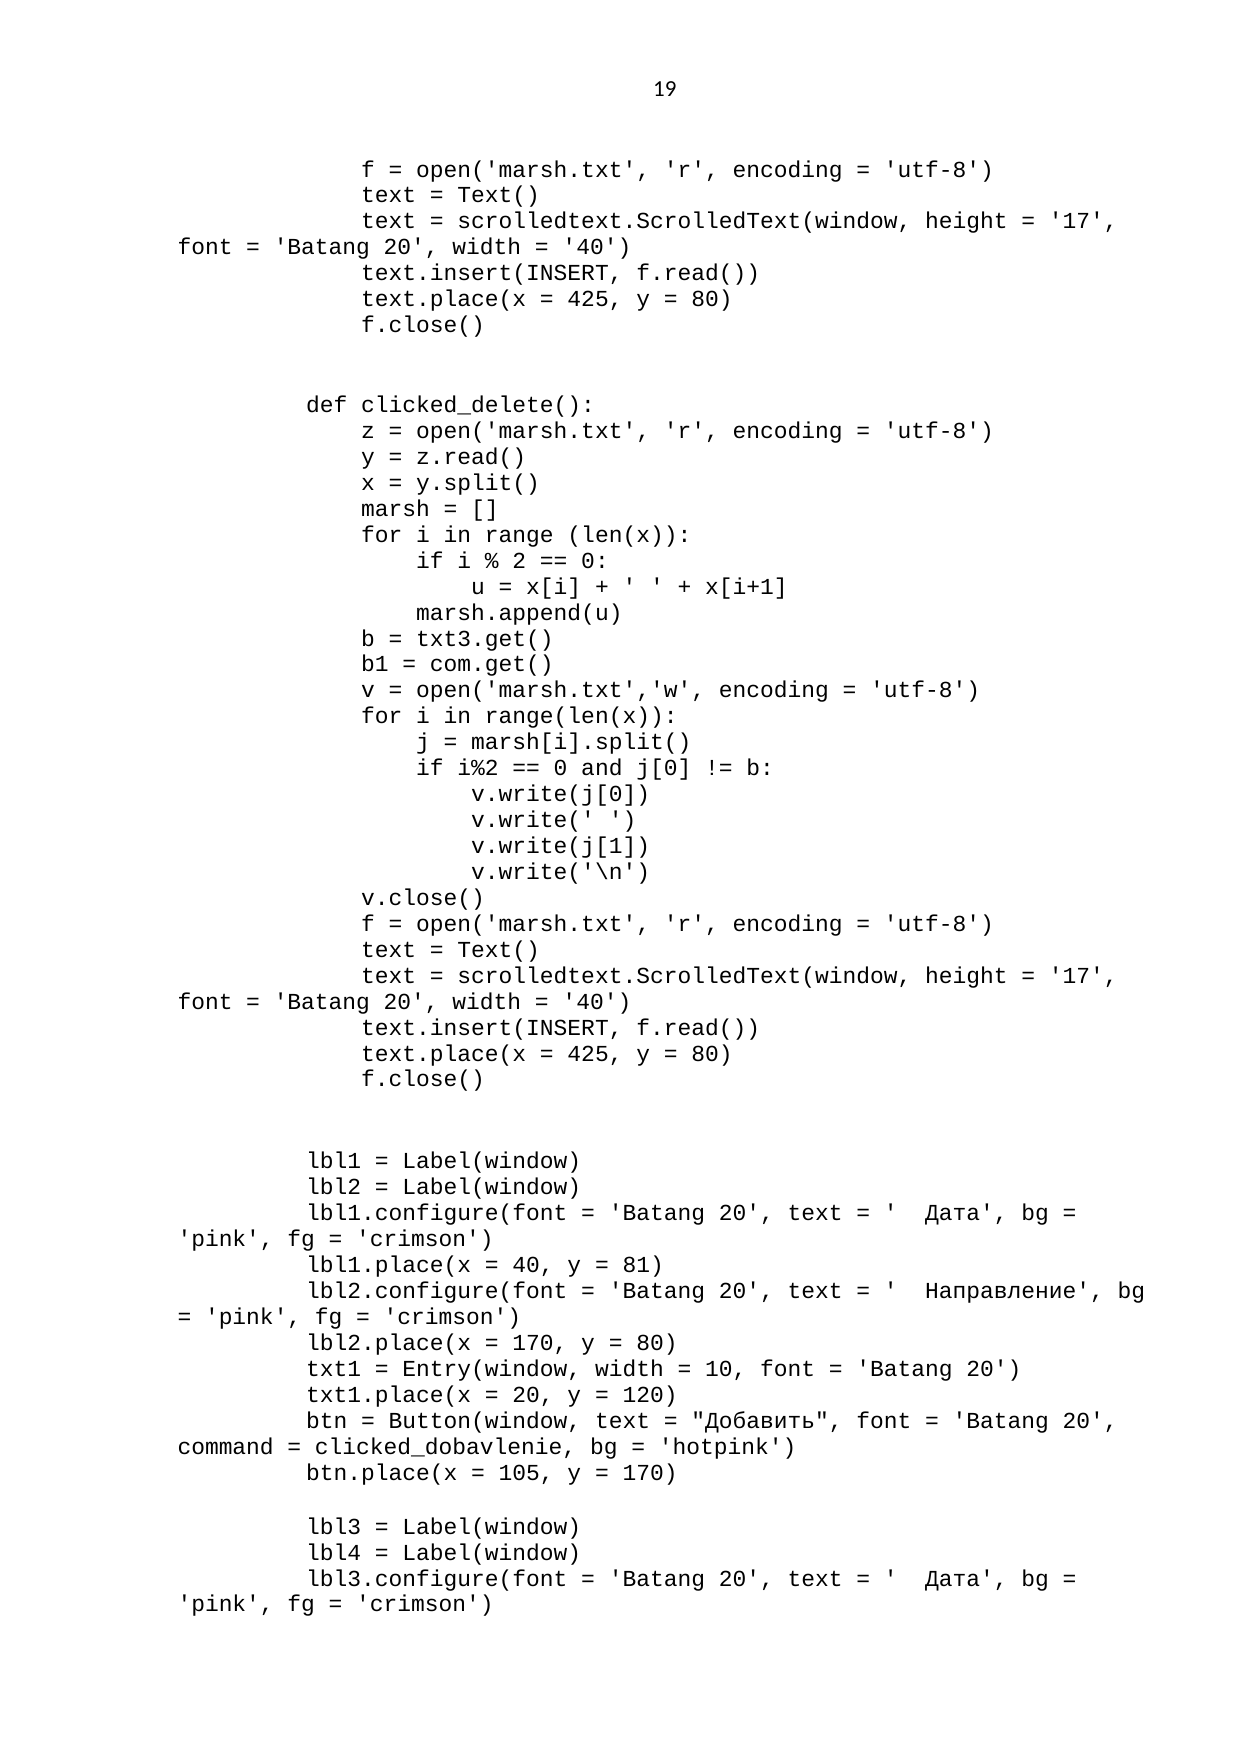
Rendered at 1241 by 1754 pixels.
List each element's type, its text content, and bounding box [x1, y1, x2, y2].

text v = open('marsh.txt','w', encoding = 'utf-8') [177, 679, 1152, 705]
text txt1 = Entry(window, width = 10, font = 'Batang 20') [177, 1357, 1152, 1383]
text v.write(j[1]) [177, 834, 1152, 860]
text marsh.append(u) [177, 601, 1152, 627]
text lbl1.configure(font = 'Batang 20', text = ' Дата', bg = 'pink', fg = 'crimson') [177, 1202, 1152, 1253]
text lbl3 = Label(window) [177, 1515, 1152, 1541]
text v.write('\n') [177, 860, 1152, 886]
text x = y.split() [177, 471, 1152, 497]
text f.close() [177, 313, 1152, 339]
text text = Text() [177, 938, 1152, 964]
text btn.place(x = 105, y = 170) [177, 1461, 1152, 1487]
text def clicked_delete(): [177, 393, 1152, 419]
text v.write(j[0]) [177, 782, 1152, 808]
text text = scrolledtext.ScrolledText(window, height = '17', font = 'Batang 20', width = '40') [177, 964, 1152, 1016]
text lbl2.place(x = 170, y = 80) [177, 1331, 1152, 1357]
text if i%2 == 0 and j[0] != b: [177, 757, 1152, 782]
text y = z.read() [177, 445, 1152, 471]
text text.insert(INSERT, f.read()) [177, 1016, 1152, 1042]
text f.close() [177, 1068, 1152, 1094]
text btn = Button(window, text = "Добавить", font = 'Batang 20', command = clicked_dobavlenie, bg = 'hotpink') [177, 1409, 1152, 1461]
text f = open('marsh.txt', 'r', encoding = 'utf-8') [177, 912, 1152, 938]
text text.place(x = 425, y = 80) [177, 288, 1152, 313]
text text = Text() [177, 184, 1152, 210]
text b1 = com.get() [177, 653, 1152, 679]
text lbl2 = Label(window) [177, 1176, 1152, 1202]
text lbl4 = Label(window) [177, 1541, 1152, 1567]
text text = scrolledtext.ScrolledText(window, height = '17', font = 'Batang 20', width = '40') [177, 210, 1152, 262]
text txt1.place(x = 20, y = 120) [177, 1383, 1152, 1409]
text lbl3.configure(font = 'Batang 20', text = ' Дата', bg = 'pink', fg = 'crimson') [177, 1567, 1152, 1619]
text text.place(x = 425, y = 80) [177, 1042, 1152, 1068]
text lbl1 = Label(window) [177, 1150, 1152, 1176]
text b = txt3.get() [177, 627, 1152, 653]
text j = marsh[i].split() [177, 731, 1152, 757]
text v.write(' ') [177, 808, 1152, 834]
text for i in range (len(x)): [177, 523, 1152, 549]
text marsh = [] [177, 497, 1152, 523]
text v.close() [177, 886, 1152, 912]
text f = open('marsh.txt', 'r', encoding = 'utf-8') [177, 158, 1152, 184]
text lbl2.configure(font = 'Batang 20', text = ' Направление', bg = 'pink', fg = 'crimson') [177, 1279, 1152, 1331]
text lbl1.place(x = 40, y = 81) [177, 1253, 1152, 1279]
text if i % 2 == 0: [177, 549, 1152, 575]
text z = open('marsh.txt', 'r', encoding = 'utf-8') [177, 419, 1152, 445]
text u = x[i] + ' ' + x[i+1] [177, 575, 1152, 601]
text for i in range(len(x)): [177, 705, 1152, 731]
text text.insert(INSERT, f.read()) [177, 262, 1152, 288]
